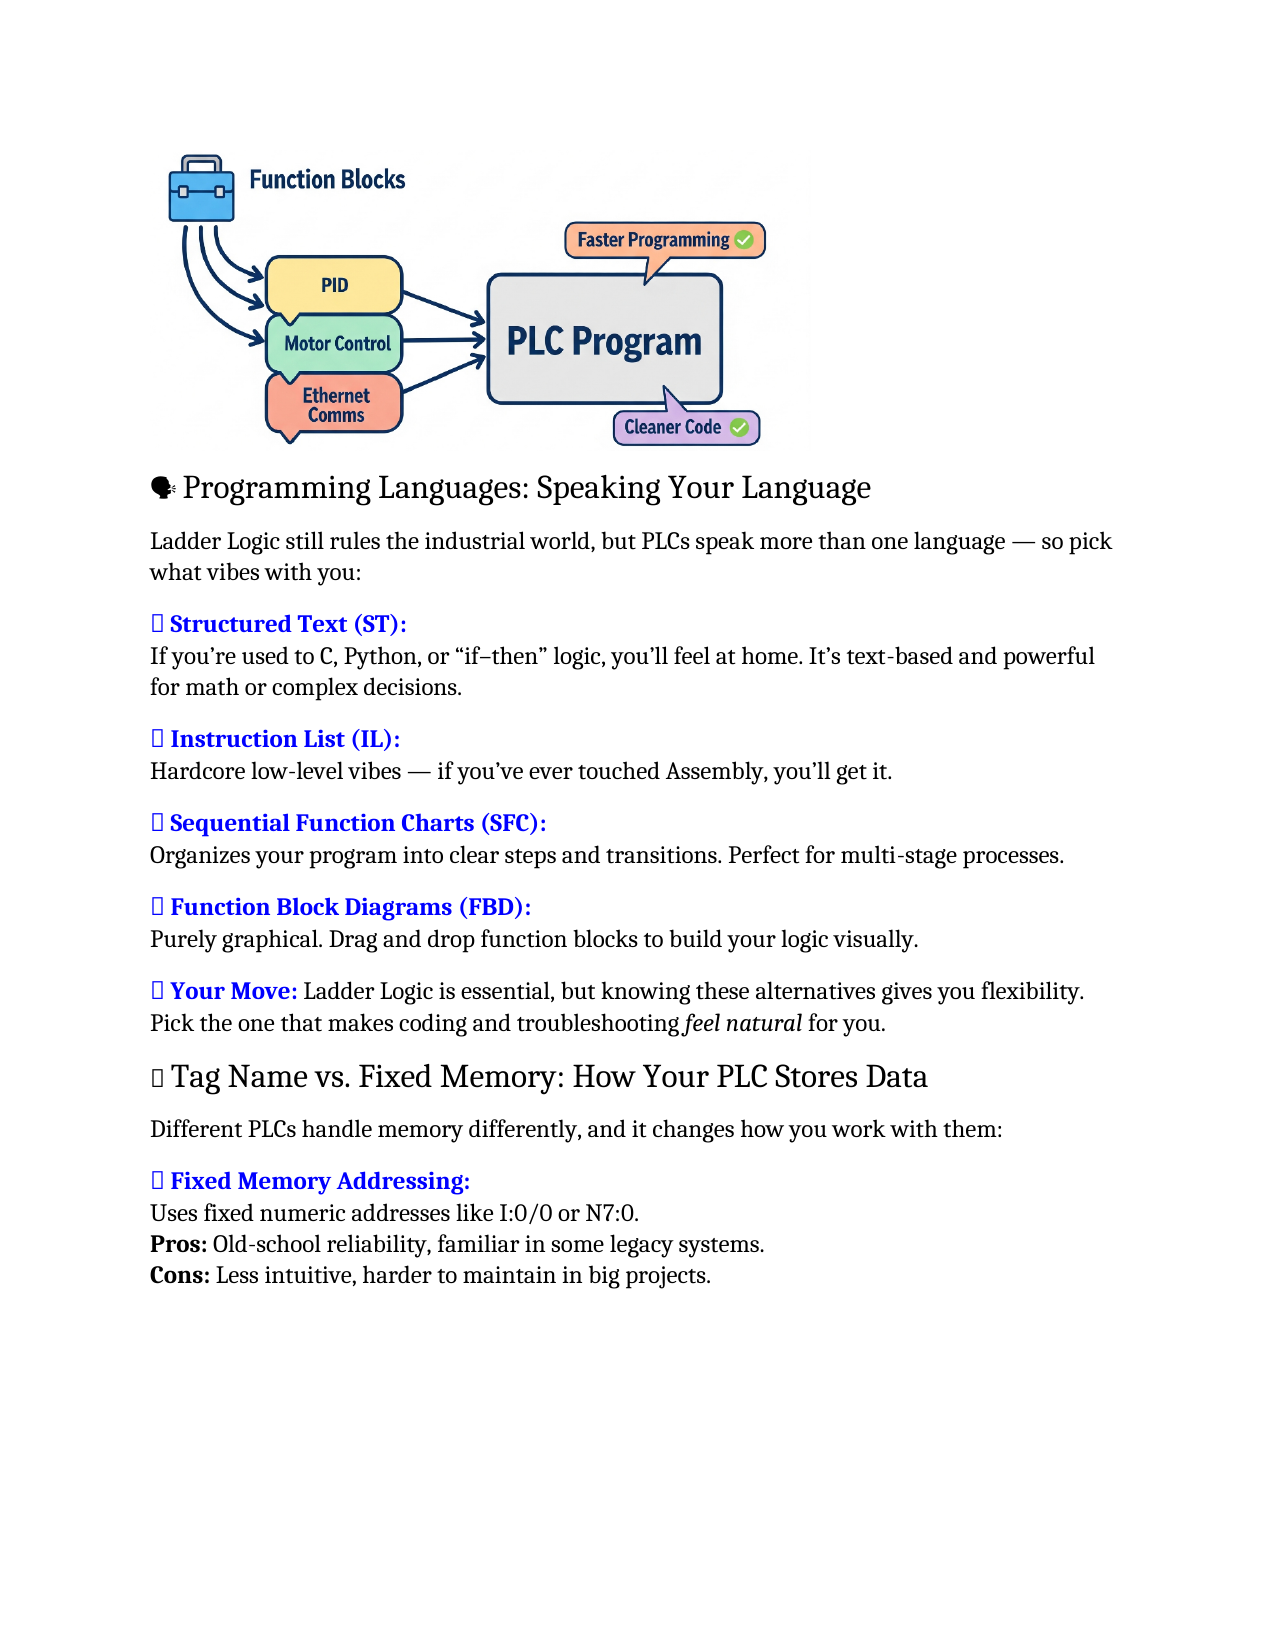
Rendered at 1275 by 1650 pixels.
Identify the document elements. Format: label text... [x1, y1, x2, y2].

text 💾 Tag Name vs. Fixed Memory: How Your PLC Stores Data [150, 1057, 1125, 1095]
text ✅ Fixed Memory Addressing: Uses fixed numeric addresses like I:0/0 or N7:0. Pros: Old-school reliability, familiar in some legacy systems. Cons: Less intuitive, harder to maintain in big projects. [150, 1163, 1125, 1290]
text 🗣️ Programming Languages: Speaking Your Language [150, 469, 1125, 507]
text 💡 Your Move: Ladder Logic is essential, but knowing these alternatives gives you flexibility. Pick the one that makes coding and troubleshooting feel natural for you. [150, 973, 1125, 1038]
text Ladder Logic still rules the industrial world, but PLCs speak more than one language — so pick what vibes with you: [150, 527, 1125, 587]
text ✅ Sequential Function Charts (SFC): Organizes your program into clear steps and transitions. Perfect for multi-stage processes. [150, 805, 1125, 870]
picture [150, 150, 811, 451]
text Different PLCs handle memory differently, and it changes how you work with them: [150, 1115, 1125, 1144]
text ✅ Structured Text (ST): If you’re used to C, Python, or “if–then” logic, you’ll feel at home. It’s text-based and powerful for math or complex decisions. [150, 606, 1125, 702]
text ✅ Function Block Diagrams (FBD): Purely graphical. Drag and drop function blocks to build your logic visually. [150, 889, 1125, 954]
text ✅ Instruction List (IL): Hardcore low-level vibes — if you’ve ever touched Assembly, you’ll get it. [150, 721, 1125, 786]
